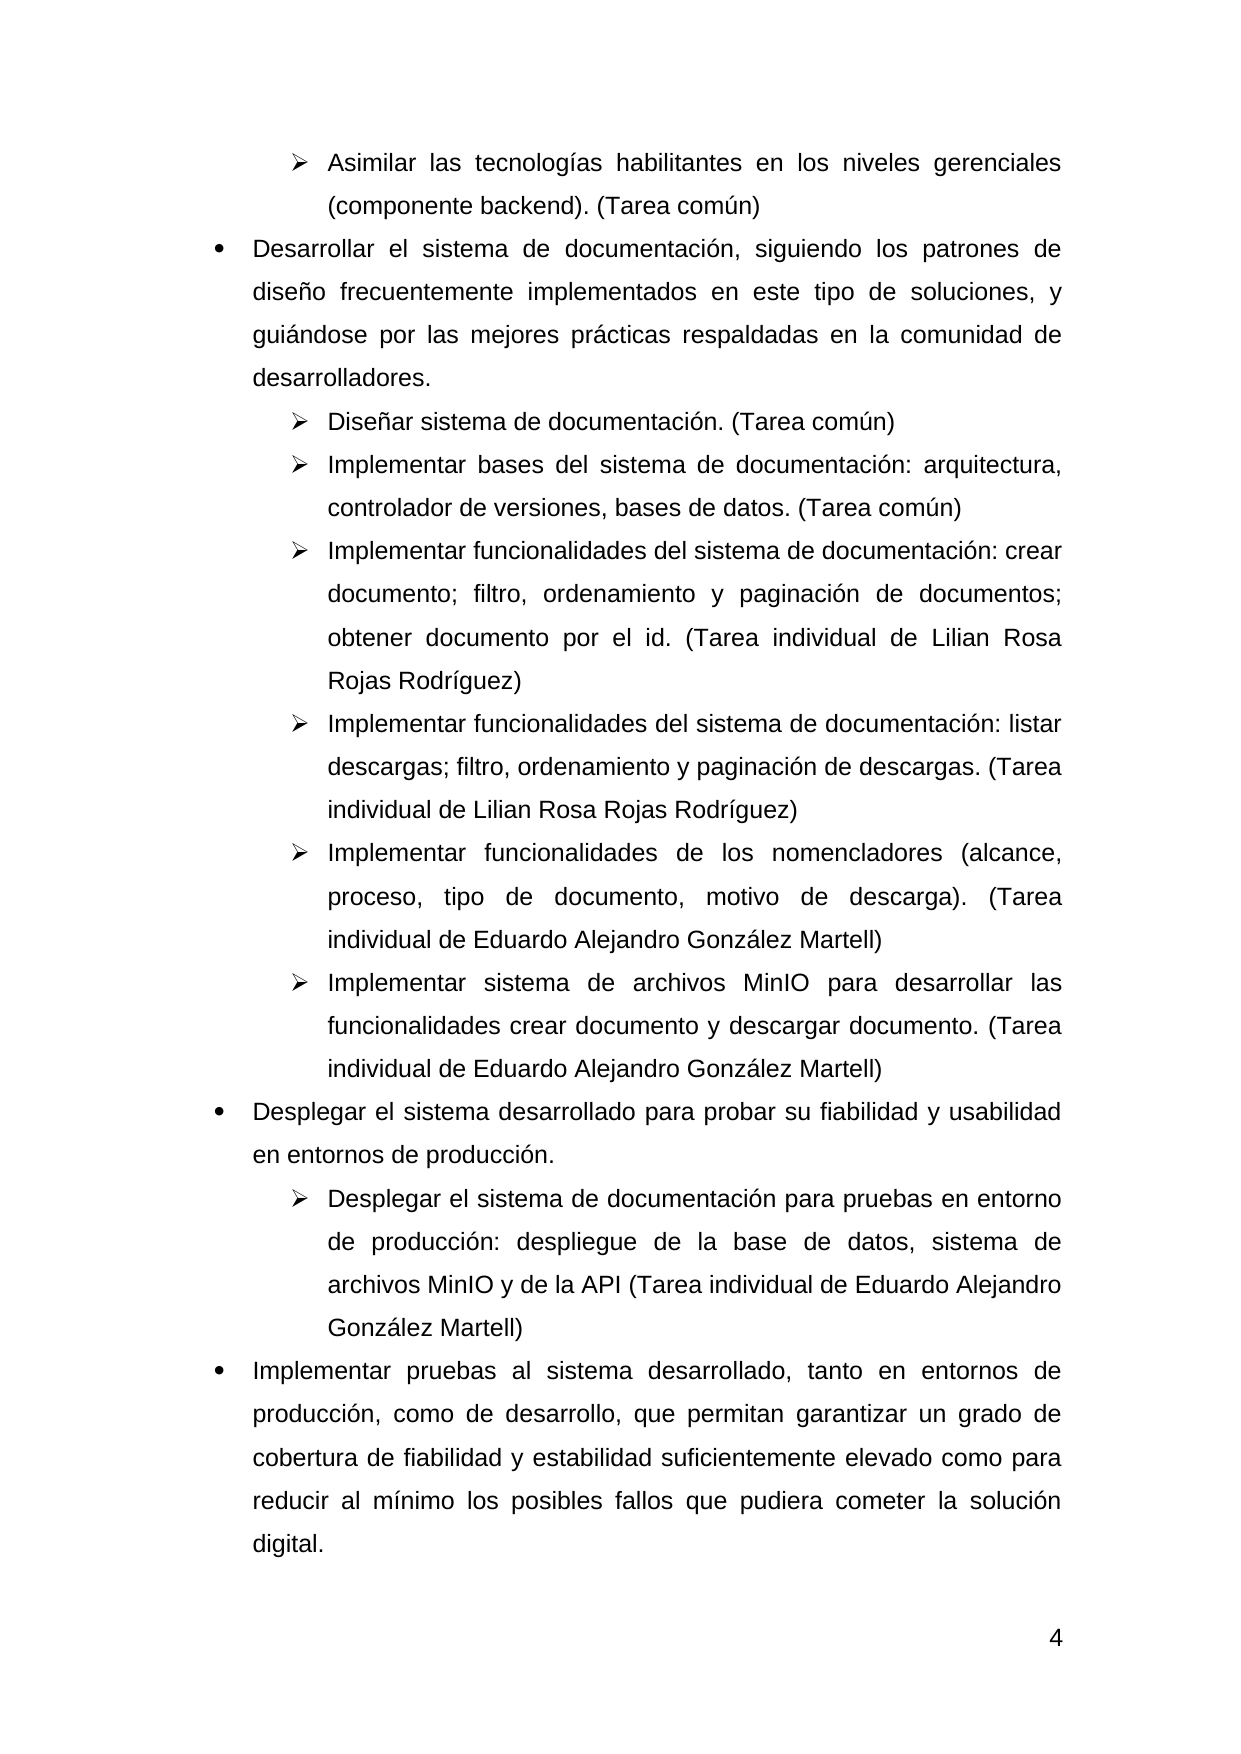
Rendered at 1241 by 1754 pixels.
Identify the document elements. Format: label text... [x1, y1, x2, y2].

list Implementar funcionalidades del sistema de documentación: listar descargas; filtro, ordenamiento y paginación de descargas. (Tarea individual de Lilian Rosa Rojas Rodríguez) [290, 709, 1063, 824]
list Implementar pruebas al sistema desarrollado, tanto en entornos de producción, como de desarrollo, que permitan garantizar un grado de cobertura de fiabilidad y estabilidad suficientemente elevado como para reducir al mínimo los posibles fallos que pudiera cometer la solución digital. [215, 1356, 1063, 1557]
list Asimilar las tecnologías habilitantes en los niveles gerenciales (componente backend). (Tarea común) [290, 148, 1063, 219]
list Desplegar el sistema de documentación para pruebas en entorno de producción: despliegue de la base de datos, sistema de archivos MinIO y de la API (Tarea individual de Eduardo Alejandro González Martell) [290, 1183, 1063, 1342]
list Desplegar el sistema desarrollado para probar su fiabilidad y usabilidad en entornos de producción. [215, 1097, 1063, 1169]
list Desarrollar el sistema de documentación, siguiendo los patrones de diseño frecuentemente implementados en este tipo de soluciones, y guiándose por las mejores prácticas respaldadas en la comunidad de desarrolladores. [215, 234, 1063, 392]
list Diseñar sistema de documentación. (Tarea común) [290, 407, 1063, 435]
list Implementar funcionalidades de los nomencladores (alcance, proceso, tipo de documento, motivo de descarga). (Tarea individual de Eduardo Alejandro González Martell) [290, 838, 1063, 953]
list Implementar sistema de archivos MinIO para desarrollar las funcionalidades crear documento y descargar documento. (Tarea individual de Eduardo Alejandro González Martell) [290, 968, 1063, 1083]
list Implementar bases del sistema de documentación: arquitectura, controlador de versiones, bases de datos. (Tarea común) [290, 450, 1063, 522]
list Implementar funcionalidades del sistema de documentación: crear documento; filtro, ordenamiento y paginación de documentos; obtener documento por el id. (Tarea individual de Lilian Rosa Rojas Rodríguez) [290, 536, 1063, 694]
